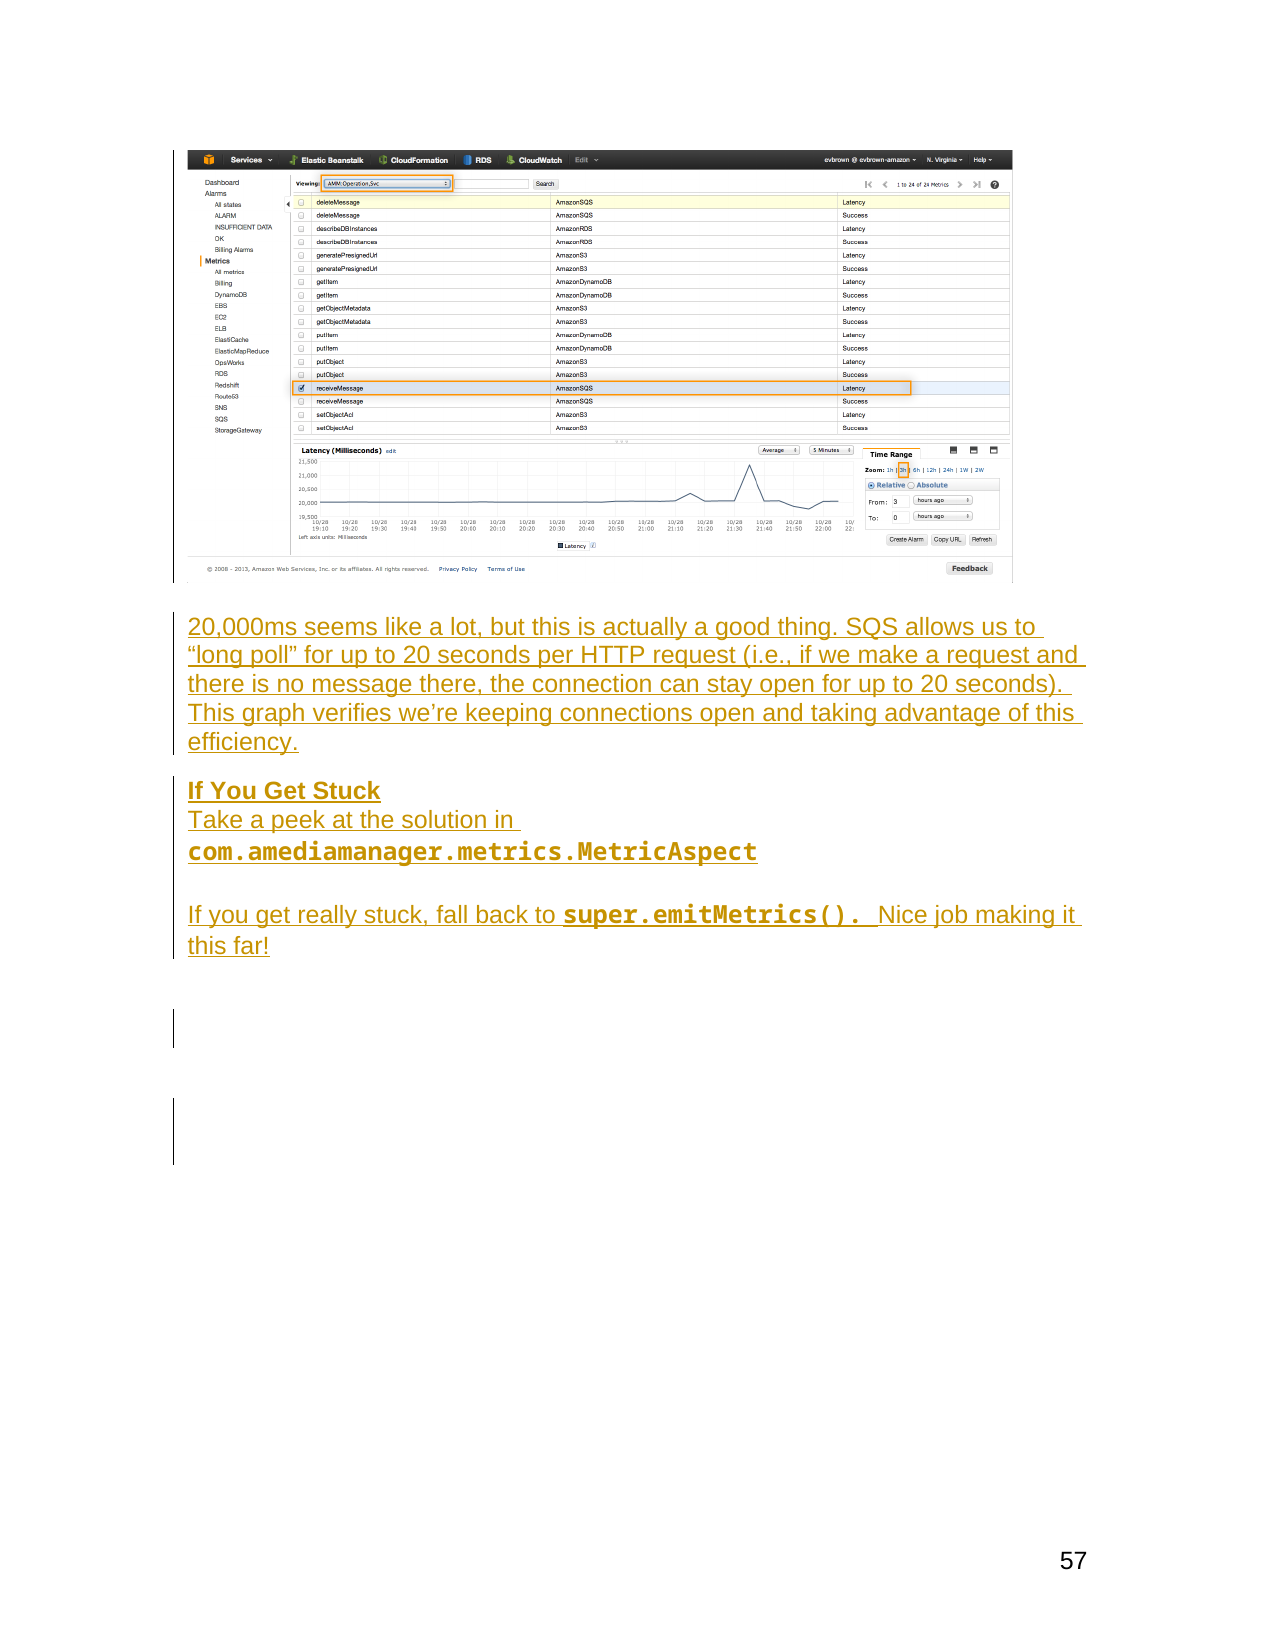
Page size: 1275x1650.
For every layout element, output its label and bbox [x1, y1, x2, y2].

picture [187, 150, 1013, 583]
